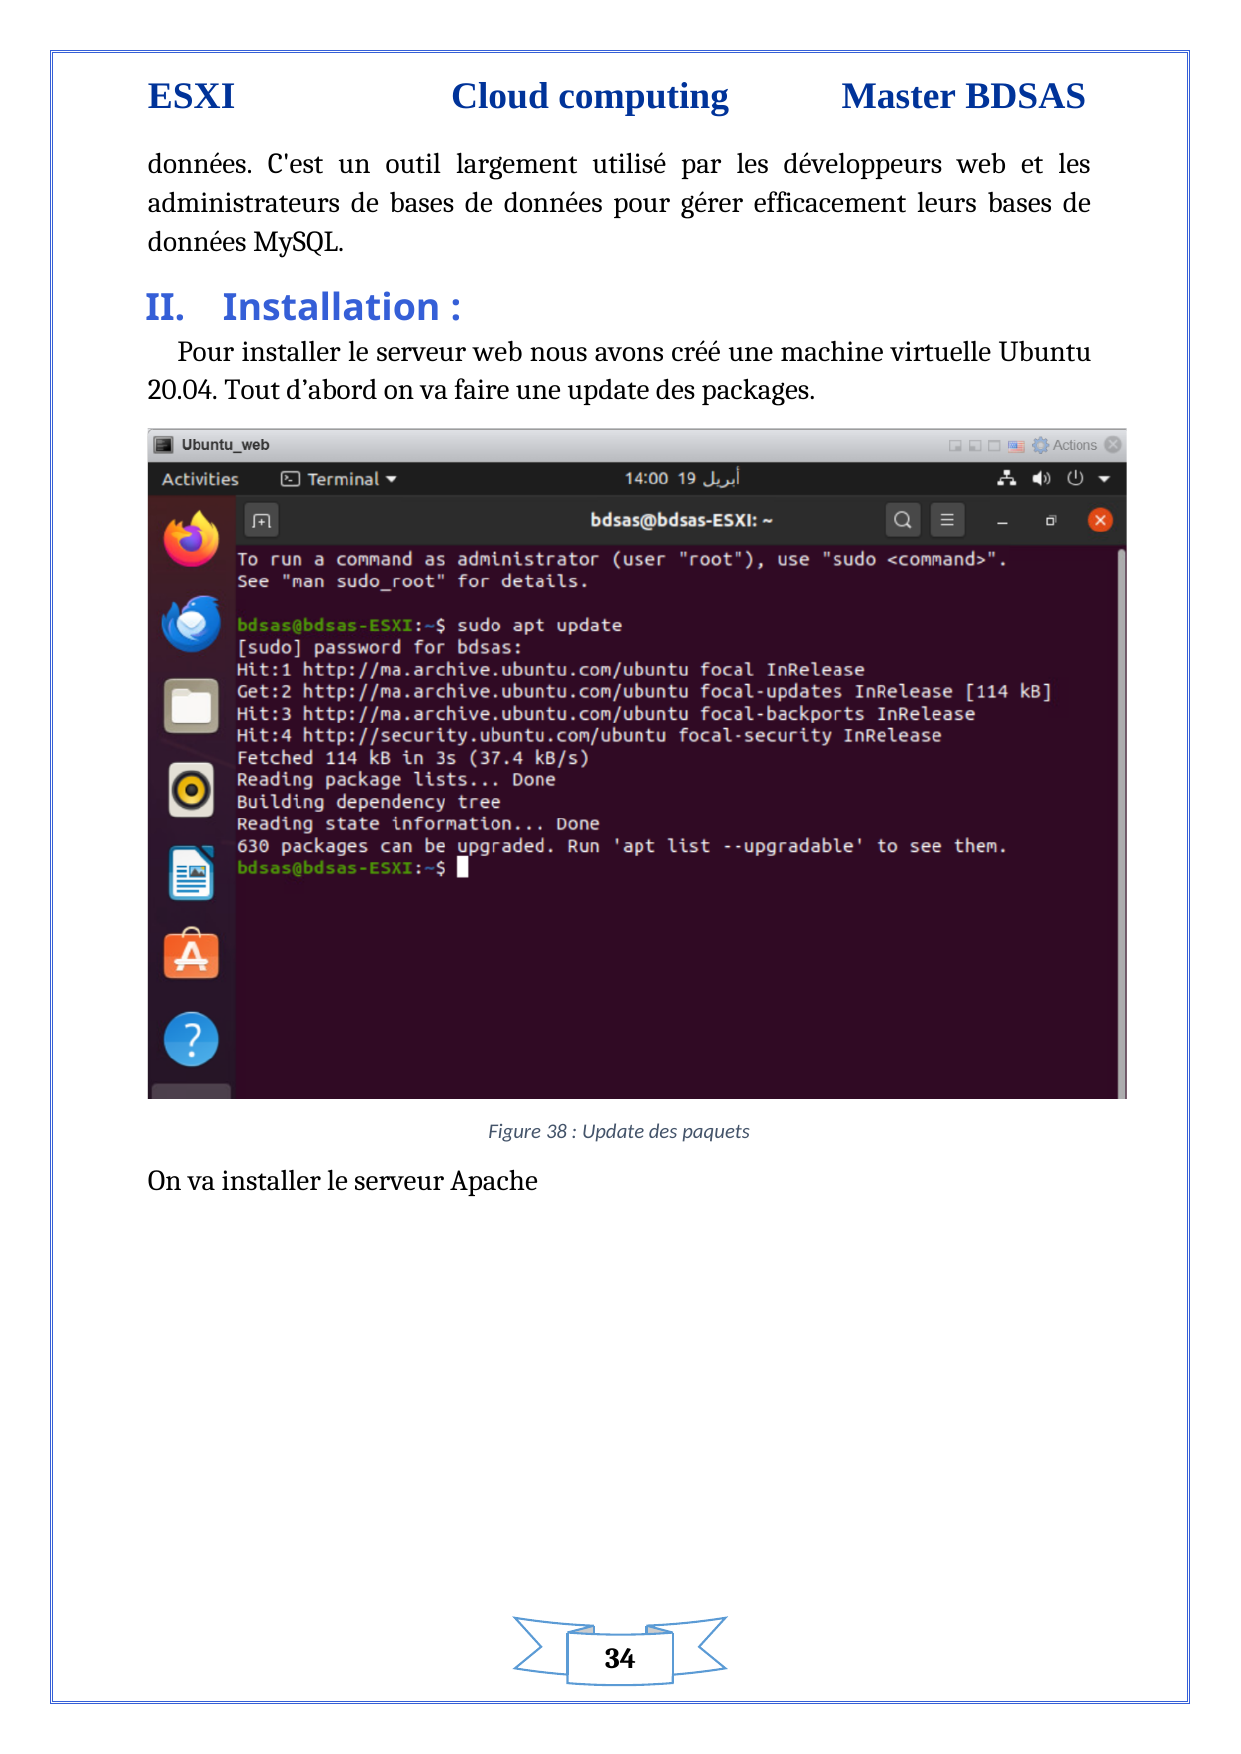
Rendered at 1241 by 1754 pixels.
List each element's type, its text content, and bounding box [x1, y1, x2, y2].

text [148, 148, 1093, 258]
text Figure 38 : Update des paquets [148, 1118, 1093, 1143]
text On va installer le serveur Apache [148, 1164, 1093, 1198]
text Pour installer le serveur web nous avons créé une machine virtuelle Ubuntu 20.04. Tout d’abord on va faire une update des packages. [148, 335, 1093, 407]
picture [147, 428, 1127, 1099]
subtitle Installation : [185, 280, 1093, 331]
